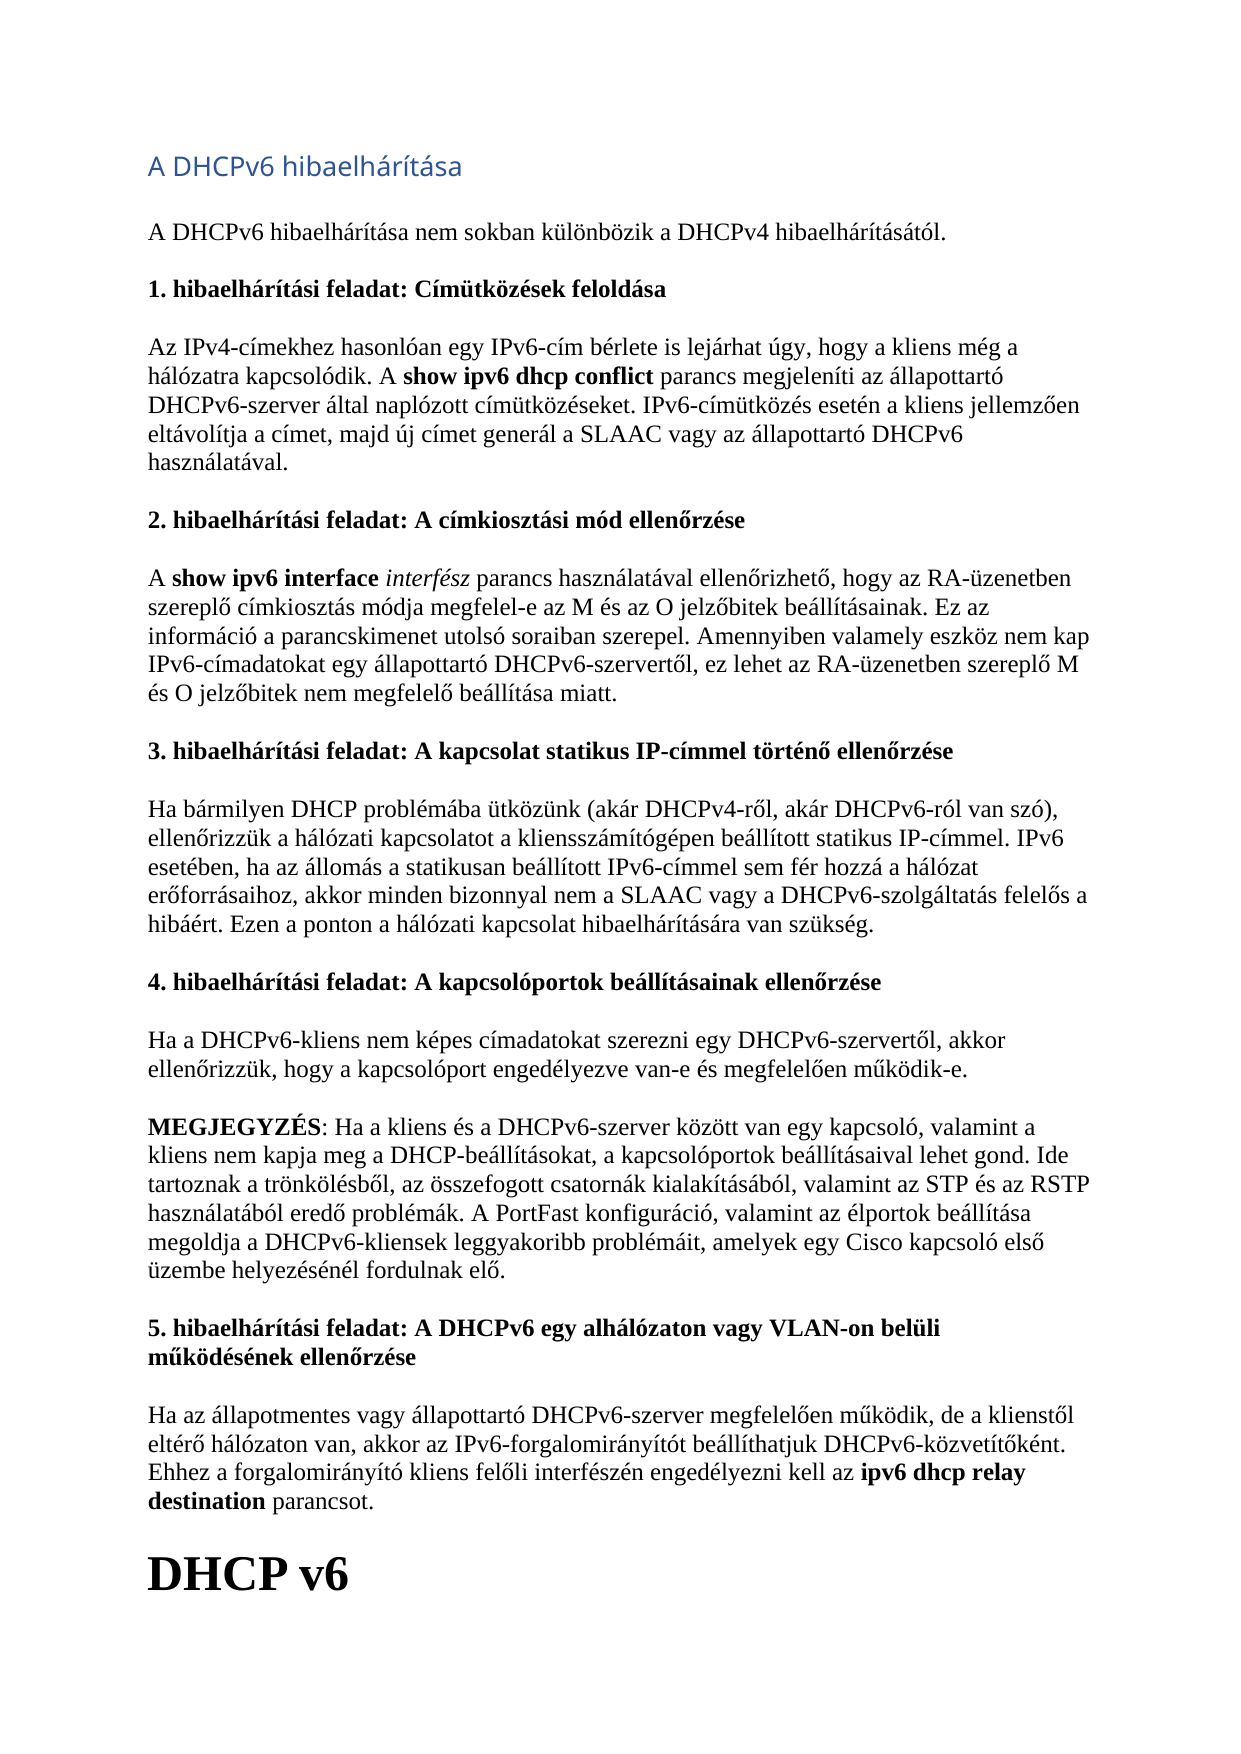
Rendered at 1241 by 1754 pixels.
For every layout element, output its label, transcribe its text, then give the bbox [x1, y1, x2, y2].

subtitle DHCP v6 [148, 1544, 1093, 1602]
text 3. hibaelhárítási feladat: A kapcsolat statikus IP-címmel történő ellenőrzése [148, 736, 1093, 765]
text 2. hibaelhárítási feladat: A címkiosztási mód ellenőrzése [148, 505, 1093, 534]
text 4. hibaelhárítási feladat: A kapcsolóportok beállításainak ellenőrzése [148, 967, 1093, 996]
text A show ipv6 interface interfész parancs használatával ellenőrizhető, hogy az RA-üzenetben szereplő címkiosztás módja megfelel-e az M és az O jelzőbitek beállításainak. Ez az információ a parancskimenet utolsó soraiban szerepel. Amennyiben valamely eszköz nem kap IPv6-címadatokat egy állapottartó DHCPv6-szervertől, ez lehet az RA-üzenetben szereplő M és O jelzőbitek nem megfelelő beállítása miatt. [148, 563, 1093, 707]
text 5. hibaelhárítási feladat: A DHCPv6 egy alhálózaton vagy VLAN-on belüli működésének ellenőrzése [148, 1313, 1093, 1371]
text Az IPv4-címekhez hasonlóan egy IPv6-cím bérlete is lejárhat úgy, hogy a kliens még a hálózatra kapcsolódik. A show ipv6 dhcp conflict parancs megjeleníti az állapottartó DHCPv6-szerver által naplózott címütközéseket. IPv6-címütközés esetén a kliens jellemzően eltávolítja a címet, majd új címet generál a SLAAC vagy az állapottartó DHCPv6 használatával. [148, 332, 1093, 476]
text Ha az állapotmentes vagy állapottartó DHCPv6-szerver megfelelően működik, de a klienstől eltérő hálózaton van, akkor az IPv6-forgalomirányítót beállíthatjuk DHCPv6-közvetítőként. Ehhez a forgalomirányító kliens felőli interfészén engedélyezni kell az ipv6 dhcp relay destination parancsot. [148, 1400, 1093, 1515]
text Ha bármilyen DHCP problémába ütközünk (akár DHCPv4-ről, akár DHCPv6-ról van szó), ellenőrizzük a hálózati kapcsolatot a kliensszámítógépen beállított statikus IP-címmel. IPv6 esetében, ha az állomás a statikusan beállított IPv6-címmel sem fér hozzá a hálózat erőforrásaihoz, akkor minden bizonnyal nem a SLAAC vagy a DHCPv6-szolgáltatás felelős a hibáért. Ezen a ponton a hálózati kapcsolat hibaelhárítására van szükség. [148, 794, 1093, 938]
subtitle A DHCPv6 hibaelhárítása [148, 148, 1093, 184]
text A DHCPv6 hibaelhárítása nem sokban különbözik a DHCPv4 hibaelhárításától. [148, 217, 1093, 245]
text Ha a DHCPv6-kliens nem képes címadatokat szerezni egy DHCPv6-szervertől, akkor ellenőrizzük, hogy a kapcsolóport engedélyezve van-e és megfelelően működik-e. [148, 1025, 1093, 1082]
text MEGJEGYZÉS: Ha a kliens és a DHCPv6-szerver között van egy kapcsoló, valamint a kliens nem kapja meg a DHCP-beállításokat, a kapcsolóportok beállításaival lehet gond. Ide tartoznak a trönkölésből, az összefogott csatornák kialakításából, valamint az STP és az RSTP használatából eredő problémák. A PortFast konfiguráció, valamint az élportok beállítása megoldja a DHCPv6-kliensek leggyakoribb problémáit, amelyek egy Cisco kapcsoló első üzembe helyezésénél fordulnak elő. [148, 1112, 1093, 1284]
text 1. hibaelhárítási feladat: Címütközések feloldása [148, 274, 1093, 303]
